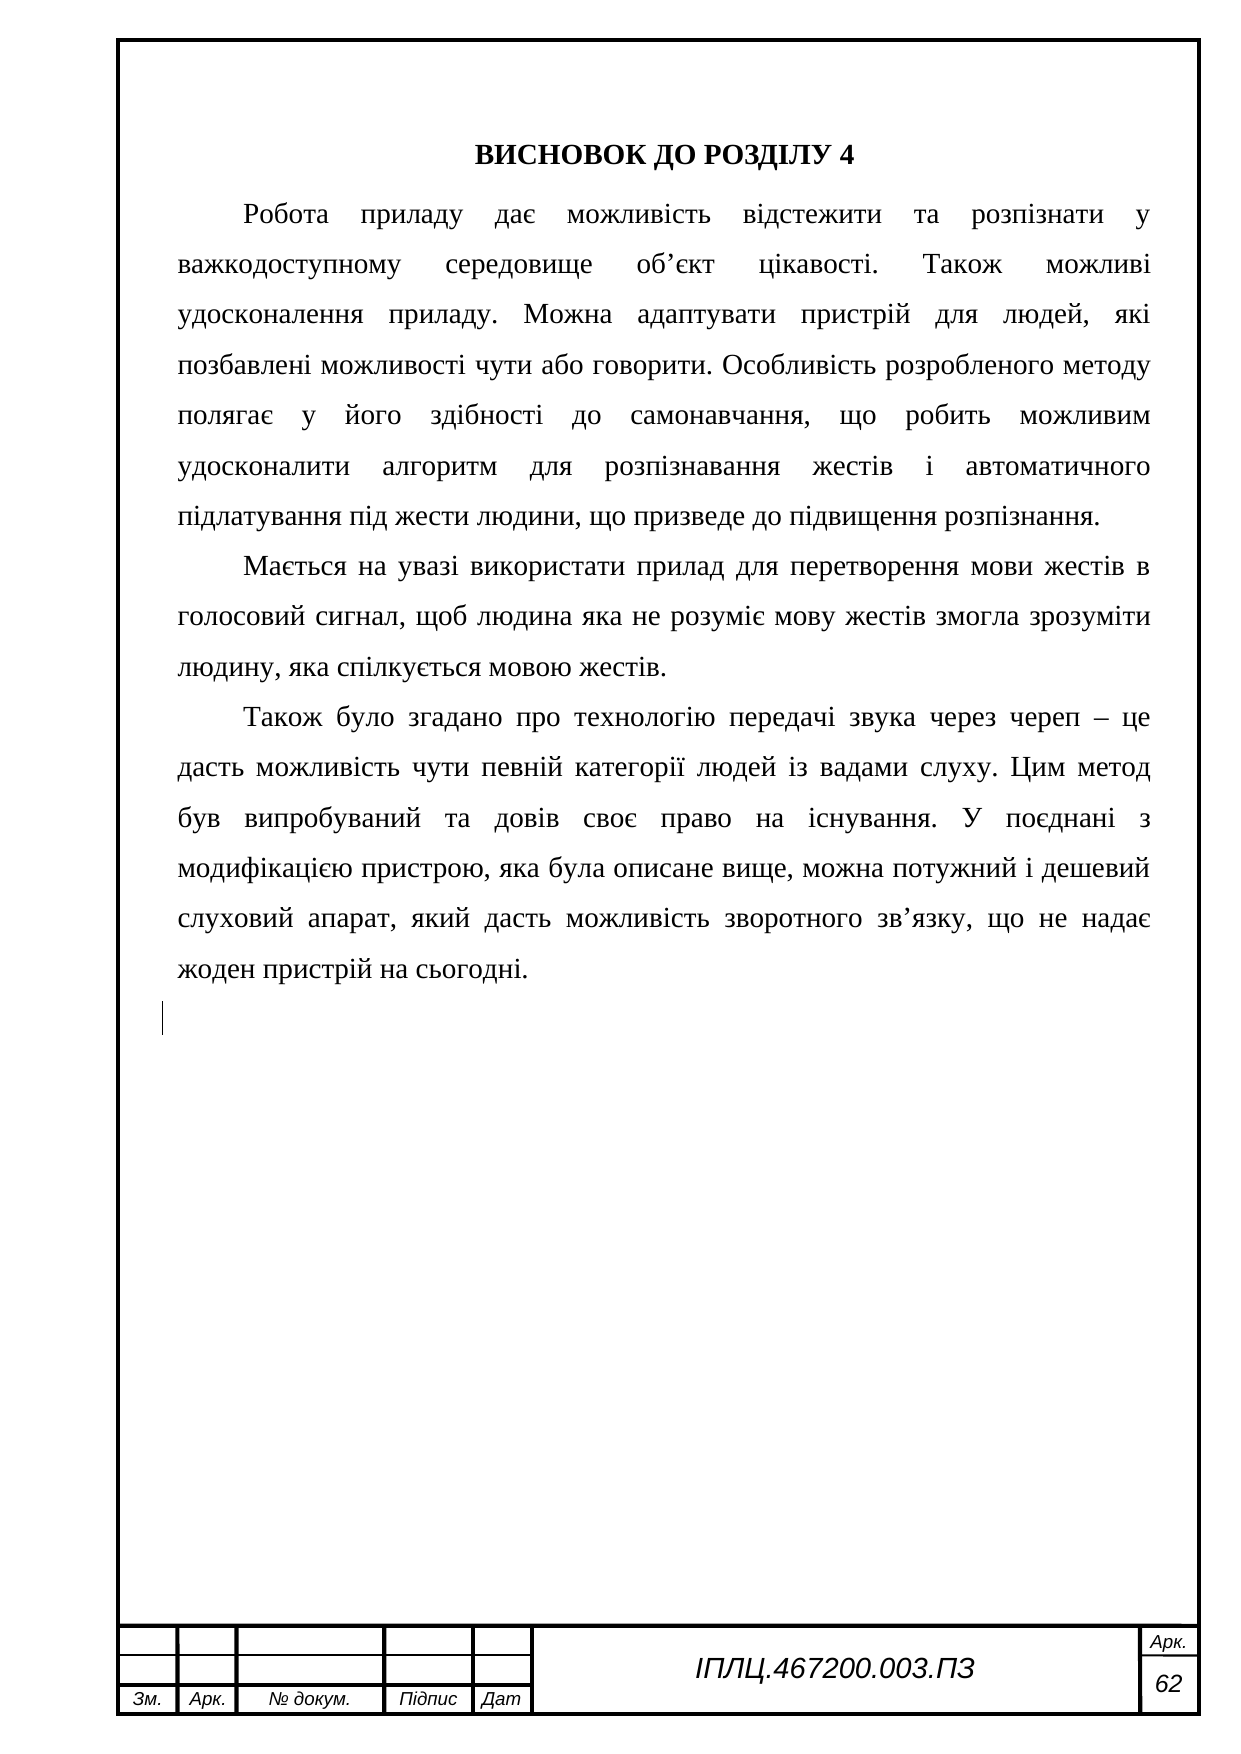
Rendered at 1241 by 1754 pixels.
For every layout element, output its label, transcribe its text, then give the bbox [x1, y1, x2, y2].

text Робота приладу дає можливість відстежити та розпізнати у важкодоступному середовище об’єкт цікавості. Також можливі удосконалення приладу. Можна адаптувати пристрій для людей, які позбавлені можливості чути або говорити. Особливість розробленого методу полягає у його здібності до самонавчання, що робить можливим удосконалити алгоритм для розпізнавання жестів і автоматичного підлатування під жести людини, що призведе до підвищення розпізнання. [177, 196, 1152, 531]
text Також було згадано про технологію передачі звука через череп – це дасть можливість чути певній категорії людей із вадами слуху. Цим метод був випробуваний та довів своє право на існування. У поєднані з модифікацією пристрою, яка була описане вище, можна потужний і дешевий слуховий апарат, який дасть можливість зворотного зв’язку, що не надає жоден пристрій на сьогодні. [177, 699, 1152, 984]
text Мається на увазі використати прилад для перетворення мови жестів в голосовий сигнал, щоб людина яка не розуміє мову жестів змогла зрозуміти людину, яка спілкується мовою жестів. [177, 548, 1152, 682]
subtitle ВИСНОВОК ДО РОЗДІЛУ 4 [177, 137, 1152, 171]
